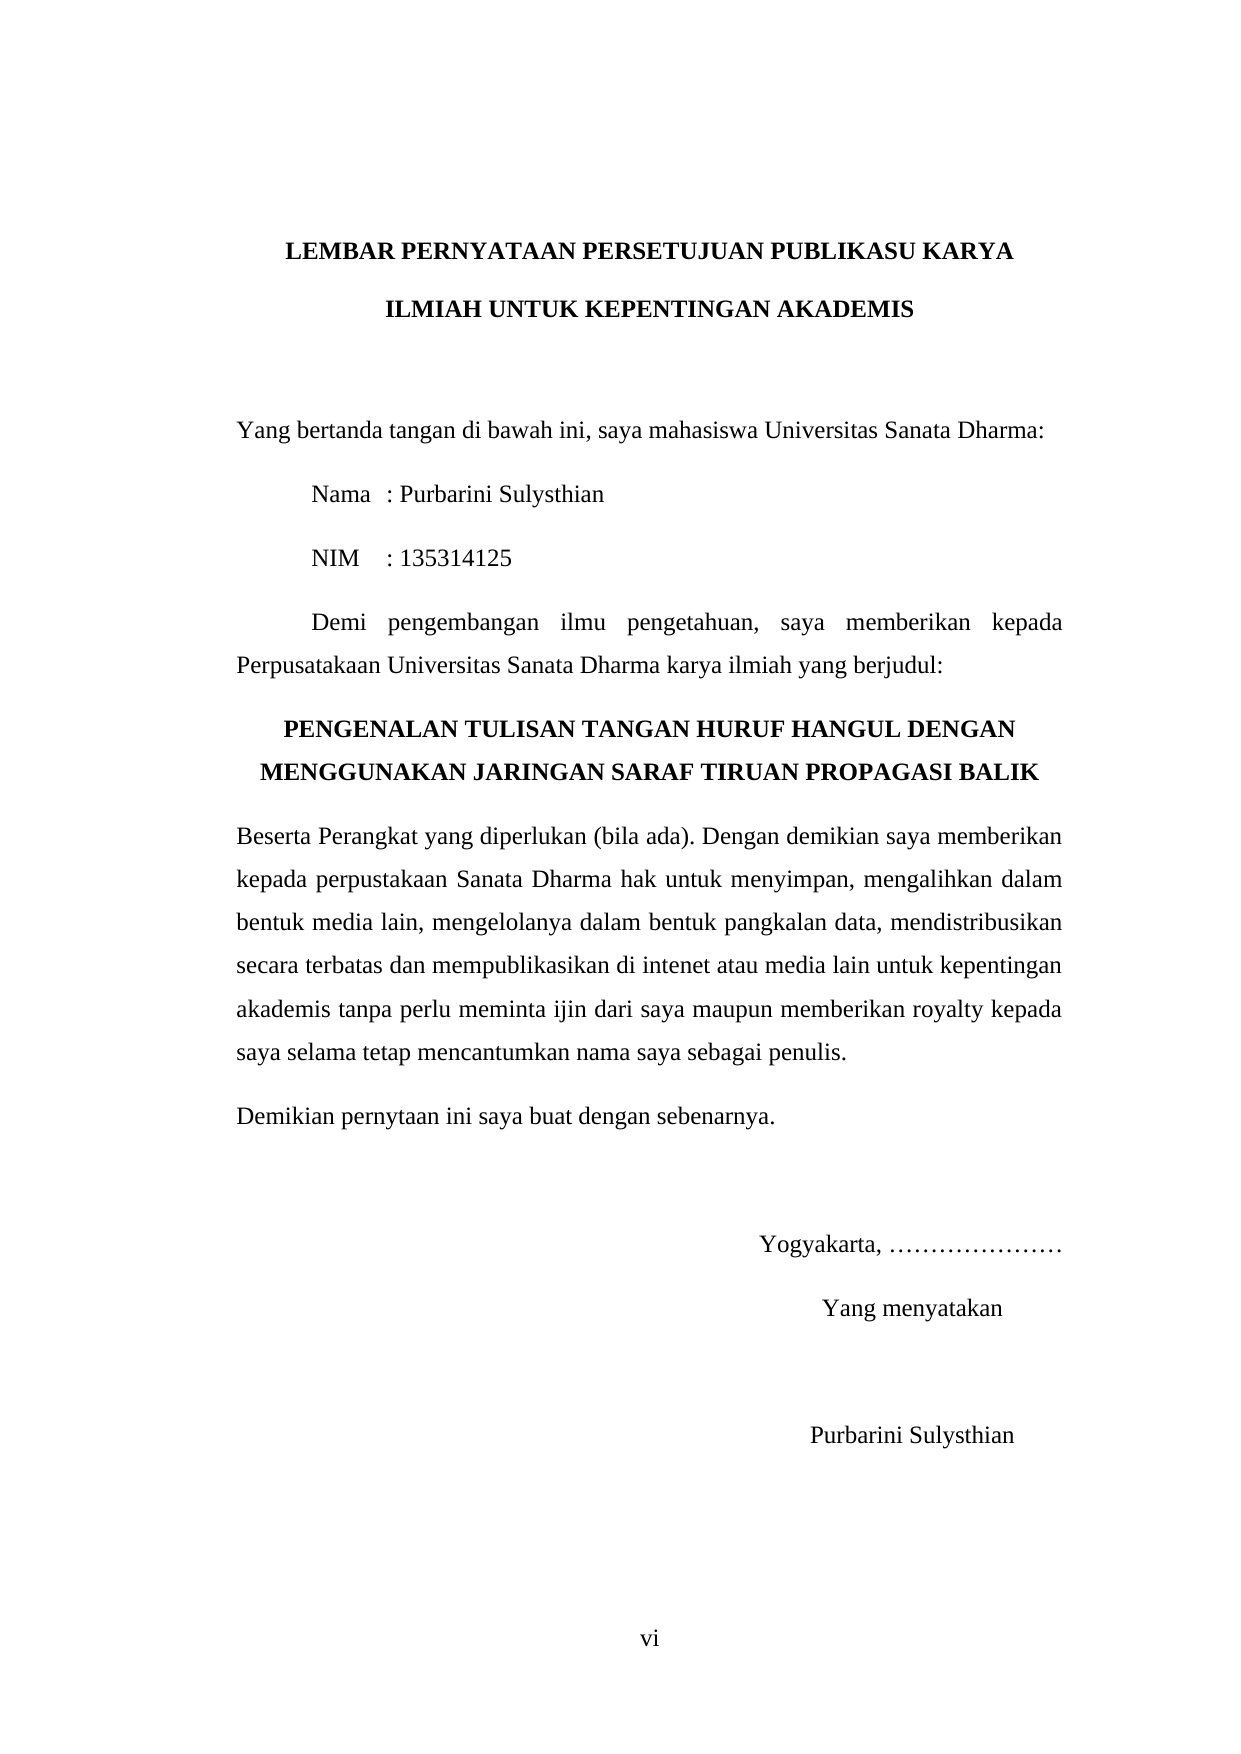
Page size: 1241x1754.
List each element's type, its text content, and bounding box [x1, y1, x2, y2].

text PENGENALAN TULISAN TANGAN HURUF HANGUL DENGAN MENGGUNAKAN JARINGAN SARAF TIRUAN PROPAGASI BALIK [236, 714, 1063, 786]
text Beserta Perangkat yang diperlukan (bila ada). Dengan demikian saya memberikan kepada perpustakaan Sanata Dharma hak untuk menyimpan, mengalihkan dalam bentuk media lain, mengelolanya dalam bentuk pangkalan data, mendistribusikan secara terbatas dan mempublikasikan di intenet atau media lain untuk kepentingan akademis tanpa perlu meminta ijin dari saya maupun memberikan royalty kepada saya selama tetap mencantumkan nama saya sebagai penulis. [236, 821, 1063, 1066]
text Nama : Purbarini Sulysthian [236, 479, 1063, 508]
subtitle LEMBAR PERNYATAAN PERSETUJUAN PUBLIKASU KARYA ILMIAH UNTUK KEPENTINGAN AKADEMIS [236, 236, 1063, 322]
text NIM : 135314125 [236, 543, 1063, 572]
text Yang bertanda tangan di bawah ini, saya mahasiswa Universitas Sanata Dharma: [236, 415, 1063, 444]
text Purbarini Sulysthian [761, 1421, 1063, 1449]
text Yogyakarta, ………………… [236, 1229, 1063, 1257]
text Yang menyatakan [686, 1293, 1063, 1321]
text Demi pengembangan ilmu pengetahuan, saya memberikan kepada Perpusatakaan Universitas Sanata Dharma karya ilmiah yang berjudul: [236, 607, 1063, 679]
text Demikian pernytaan ini saya buat dengan sebenarnya. [236, 1101, 1063, 1129]
